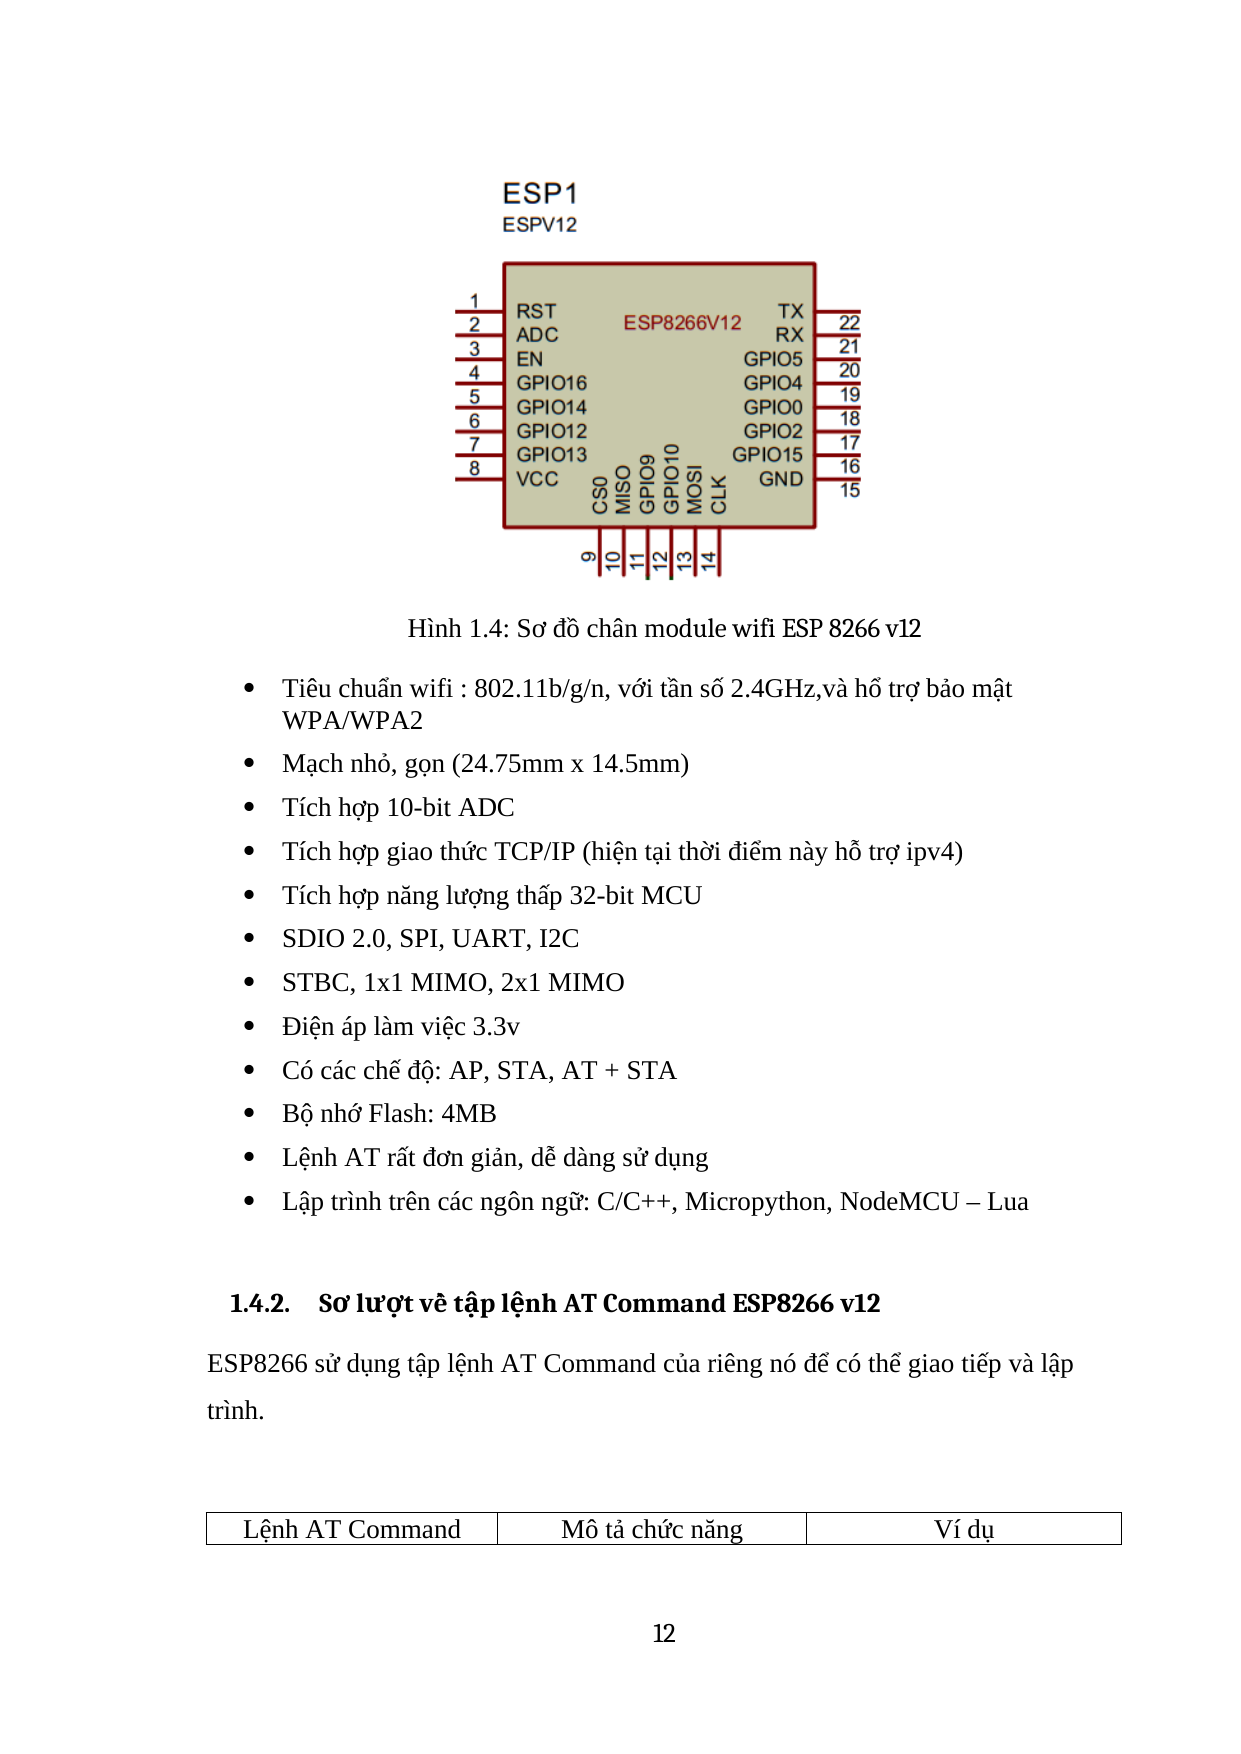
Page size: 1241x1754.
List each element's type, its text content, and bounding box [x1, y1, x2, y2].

list Lệnh AT rất đơn giản, dễ dàng sử dụng [244, 1141, 1122, 1172]
text ESP8266 sử dụng tập lệnh AT Command của riêng nó để có thể giao tiếp và lập trình. [207, 1347, 1122, 1425]
list Tích hợp năng lượng thấp 32-bit MCU [244, 879, 1122, 910]
table_header Ví dụ [807, 1513, 1121, 1544]
list Có các chế độ: AP, STA, AT + STA [244, 1054, 1122, 1085]
list Tích hợp giao thức TCP/IP (hiện tại thời điểm này hỗ trợ ipv4) [244, 835, 1122, 866]
list SDIO 2.0, SPI, UART, I2C [244, 922, 1122, 954]
list Tiêu chuẩn wifi : 802.11b/g/n, với tần số 2.4GHz,và hổ trợ bảo mật WPA/WPA2 [244, 673, 1122, 735]
list Mạch nhỏ, gọn (24.75mm x 14.5mm) [244, 747, 1122, 779]
subtitle Sơ lượt về tập lệnh AT Command ESP8266 v12 [230, 1288, 1122, 1319]
list Bộ nhớ Flash: 4MB [244, 1097, 1122, 1129]
table_header Mô tả chức năng [498, 1513, 806, 1544]
list Lập trình trên các ngôn ngữ: C/C++, Micropython, NodeMCU – Lua [244, 1185, 1122, 1216]
list Tích hợp 10-bit ADC [244, 791, 1122, 822]
list Điện áp làm việc 3.3v [244, 1010, 1122, 1041]
picture [454, 177, 875, 584]
table_header Lệnh AT Command [207, 1513, 497, 1544]
text Hình 1.4: Sơ đồ chân module wifi ESP 8266 v12 [207, 612, 1122, 644]
list STBC, 1x1 MIMO, 2x1 MIMO [244, 966, 1122, 997]
